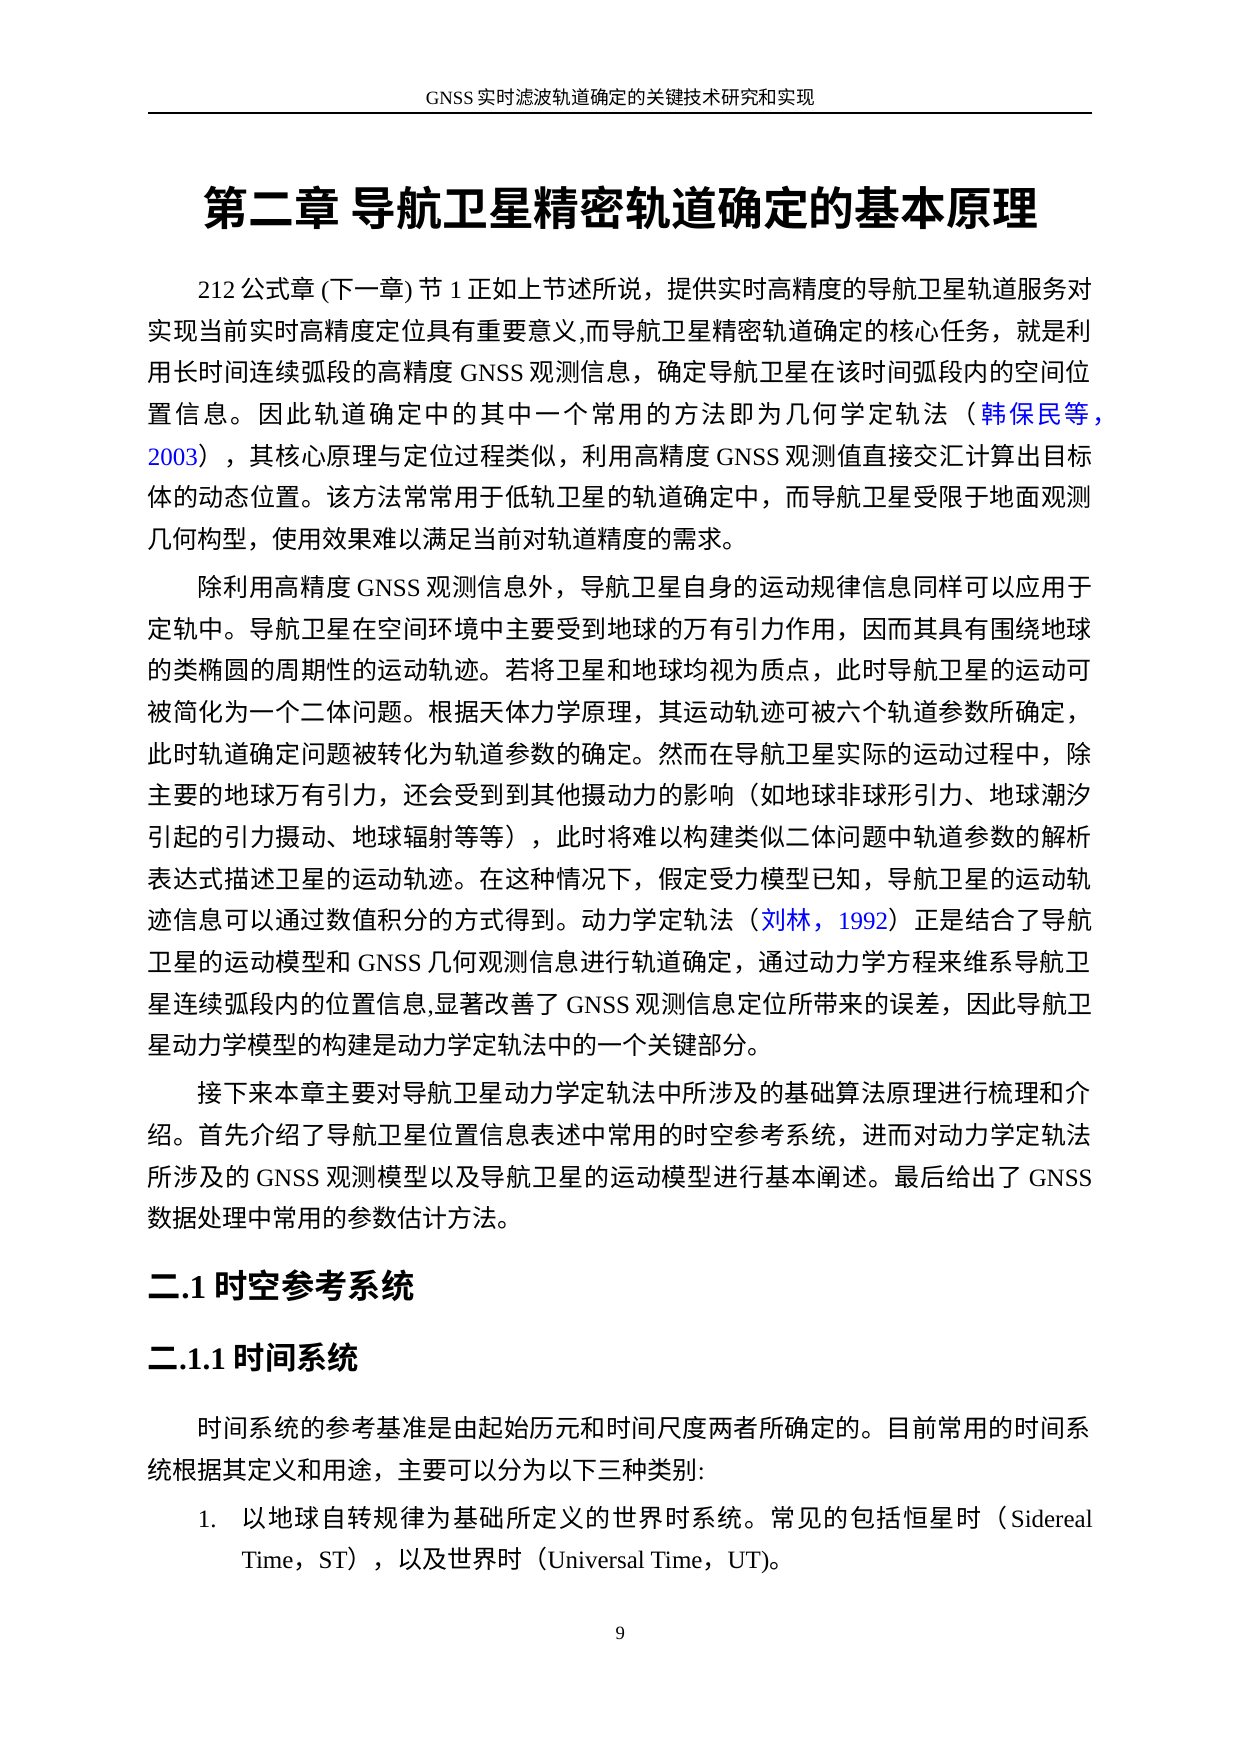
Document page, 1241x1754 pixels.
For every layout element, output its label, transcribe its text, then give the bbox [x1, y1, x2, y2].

subtitle 时空参考系统 [148, 1260, 1092, 1308]
text 时间系统的参考基准是由起始历元和时间尺度两者所确定的。目前常用的时间系统根据其定义和用途，主要可以分为以下三种类别: [148, 1403, 1092, 1487]
list 以地球自转规律为基础所定义的世界时系统。常见的包括恒星时（Sidereal Time，ST），以及世界时（Universal Time，UT)。 [198, 1493, 1092, 1576]
text 接下来本章主要对导航卫星动力学定轨法中所涉及的基础算法原理进行梳理和介绍。首先介绍了导航卫星位置信息表述中常用的时空参考系统，进而对动力学定轨法所涉及的GNSS观测模型以及导航卫星的运动模型进行基本阐述。最后给出了GNSS数据处理中常用的参数估计方法。 [148, 1068, 1092, 1235]
text 除利用高精度GNSS观测信息外，导航卫星自身的运动规律信息同样可以应用于定轨中。导航卫星在空间环境中主要受到地球的万有引力作用，因而其具有围绕地球的类椭圆的周期性的运动轨迹。若将卫星和地球均视为质点，此时导航卫星的运动可被简化为一个二体问题。根据天体力学原理，其运动轨迹可被六个轨道参数所确定，此时轨道确定问题被转化为轨道参数的确定。然而在导航卫星实际的运动过程中，除主要的地球万有引力，还会受到到其他摄动力的影响（如地球非球形引力、地球潮汐引起的引力摄动、地球辐射等等），此时将难以构建类似二体问题中轨道参数的解析表达式描述卫星的运动轨迹。在这种情况下，假定受力模型已知，导航卫星的运动轨迹信息可以通过数值积分的方式得到。动力学定轨法（刘林，1992）正是结合了导航卫星的运动模型和GNSS几何观测信息进行轨道确定，通过动力学方程来维系导航卫星连续弧段内的位置信息,显著改善了GNSS观测信息定位所带来的误差，因此导航卫星动力学模型的构建是动力学定轨法中的一个关键部分。 [148, 562, 1092, 1062]
text 正如上节述所说，提供实时高精度的导航卫星轨道服务对实现当前实时高精度定位具有重要意义,而导航卫星精密轨道确定的核心任务，就是利用长时间连续弧段的高精度GNSS观测信息，确定导航卫星在该时间弧段内的空间位置信息。因此轨道确定中的其中一个常用的方法即为几何学定轨法（韩保民等，2003），其核心原理与定位过程类似，利用高精度GNSS观测值直接交汇计算出目标体的动态位置。该方法常常用于低轨卫星的轨道确定中，而导航卫星受限于地面观测几何构型，使用效果难以满足当前对轨道精度的需求。 [148, 264, 1092, 556]
text 时间系统 [148, 1333, 1092, 1378]
subtitle 导航卫星精密轨道确定的基本原理 [148, 173, 1092, 239]
